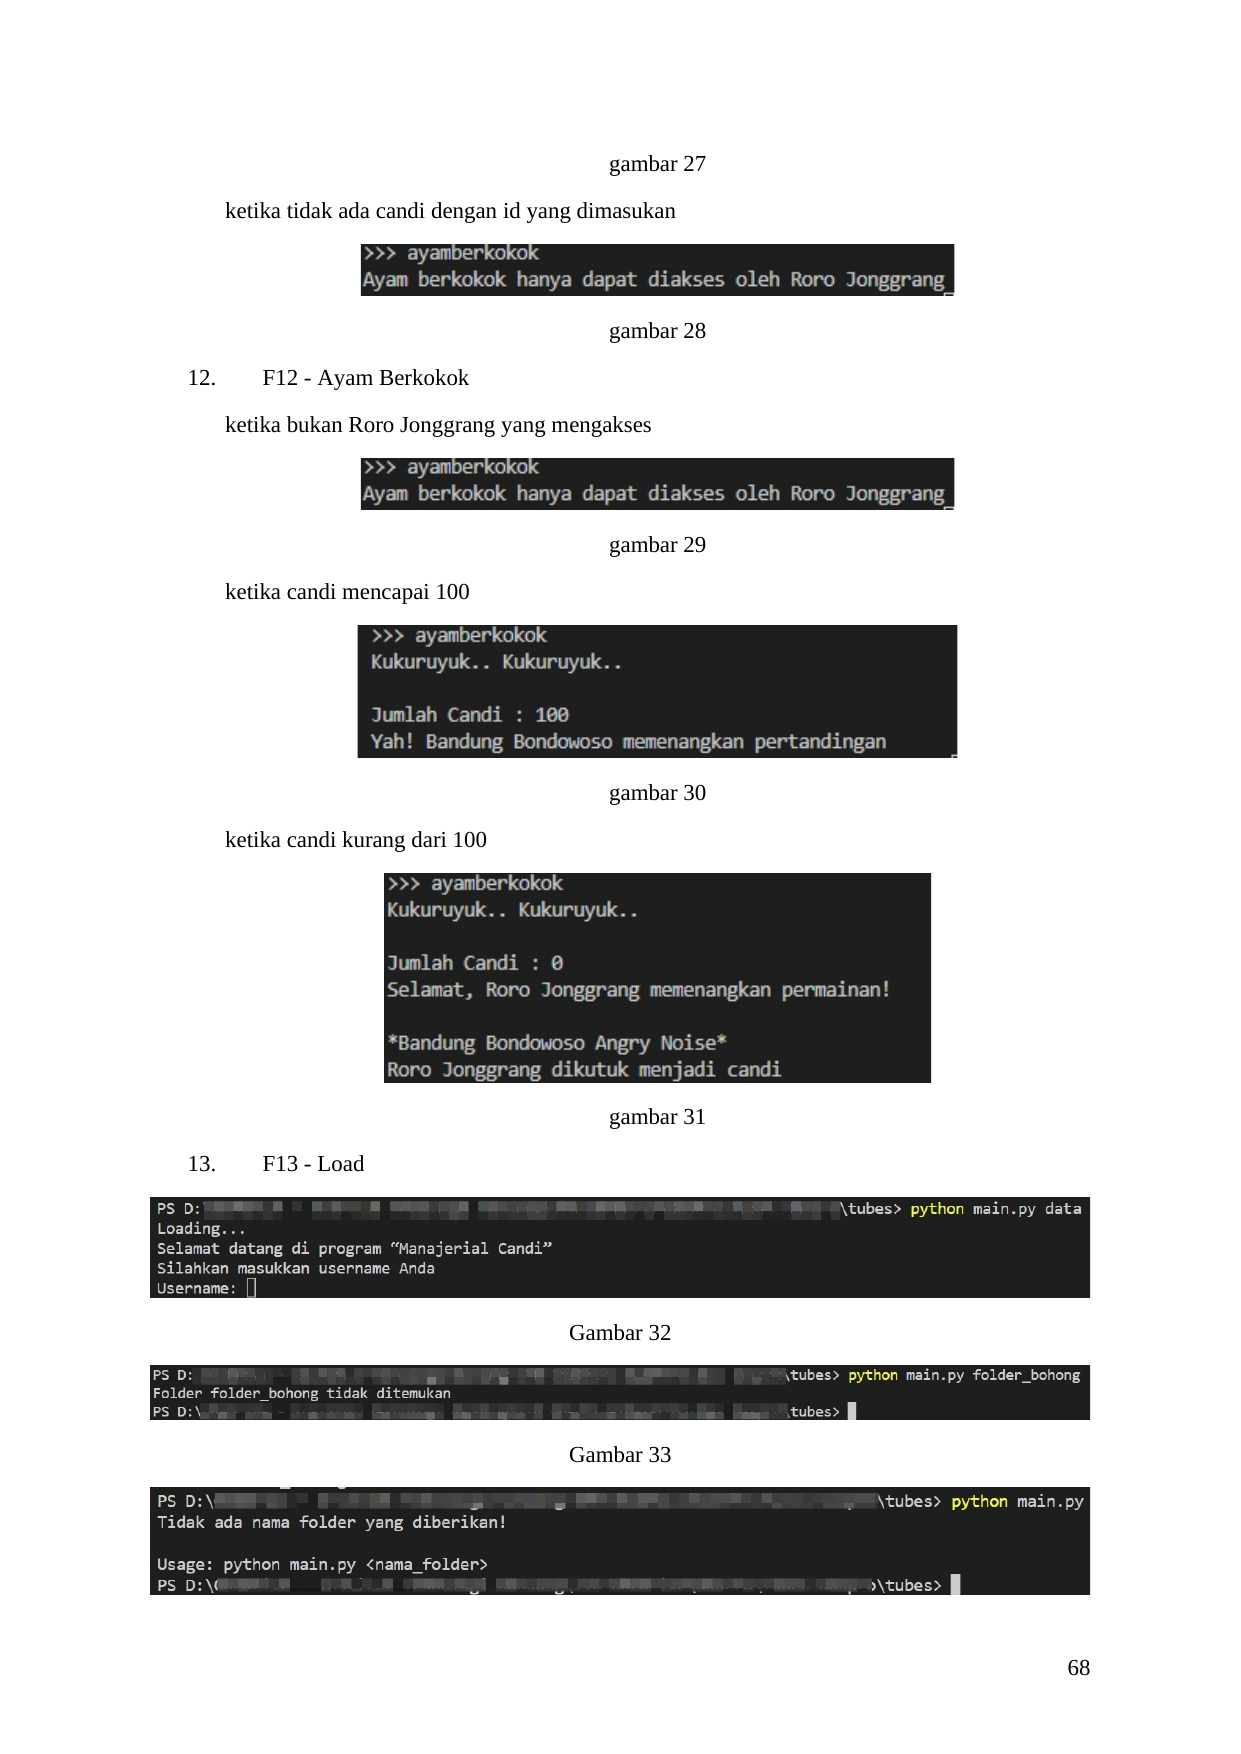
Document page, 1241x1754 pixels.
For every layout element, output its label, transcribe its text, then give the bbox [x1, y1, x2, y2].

text ketika candi mencapai 100 [225, 578, 1090, 604]
picture [384, 873, 932, 1083]
text Gambar 32 [150, 1318, 1090, 1345]
text gambar 29 [225, 531, 1090, 557]
picture [150, 1365, 1091, 1420]
text ketika candi kurang dari 100 [225, 826, 1090, 852]
picture [357, 625, 958, 758]
text gambar 28 [225, 317, 1090, 343]
picture [150, 1487, 1091, 1595]
text gambar 27 [225, 150, 1090, 176]
text ketika bukan Roro Jonggrang yang mengakses [225, 411, 1090, 437]
text gambar 31 [225, 1103, 1090, 1130]
picture [360, 458, 955, 510]
text gambar 30 [225, 779, 1090, 805]
picture [360, 244, 955, 296]
text Gambar 33 [150, 1441, 1090, 1467]
list F13 - Load [187, 1151, 1090, 1177]
list F12 - Ayam Berkokok [187, 364, 1090, 390]
picture [150, 1197, 1091, 1298]
text ketika tidak ada candi dengan id yang dimasukan [225, 197, 1090, 223]
